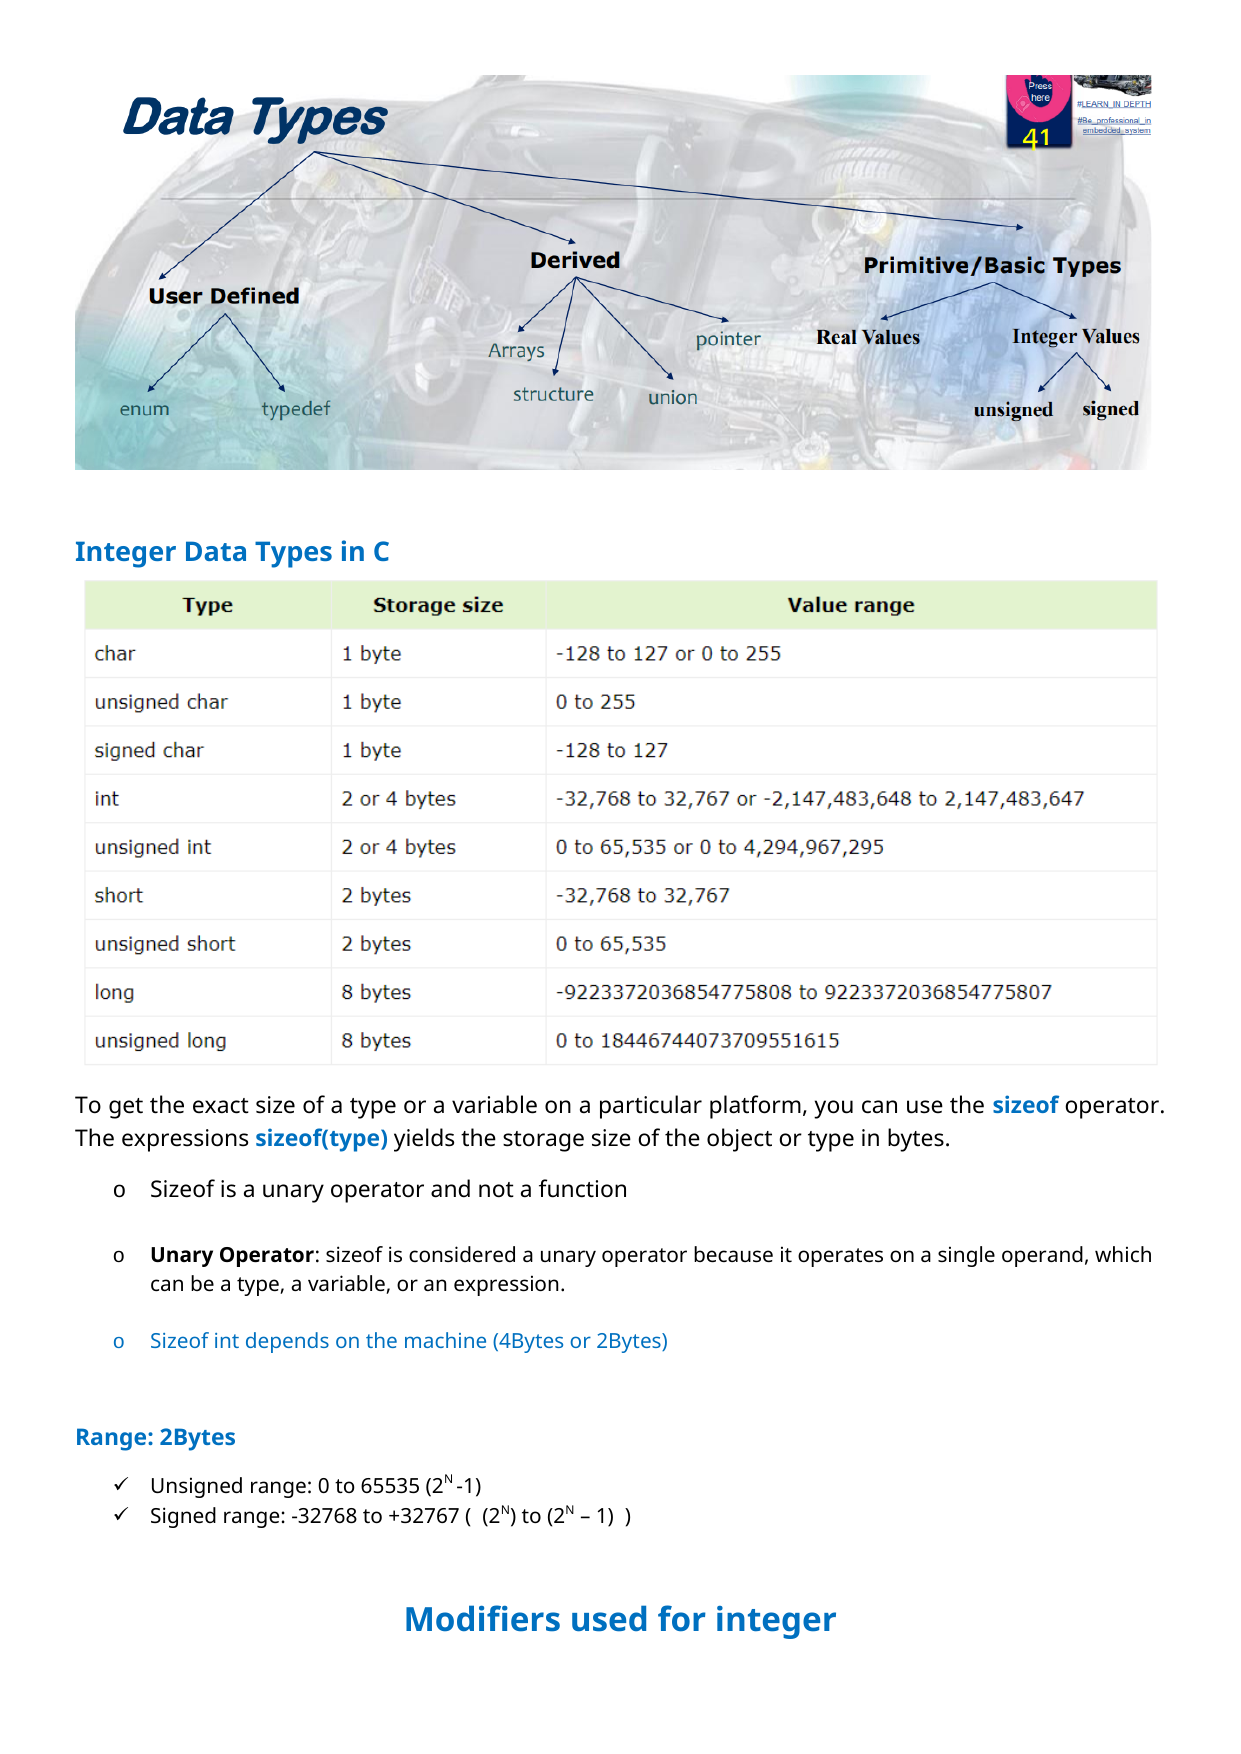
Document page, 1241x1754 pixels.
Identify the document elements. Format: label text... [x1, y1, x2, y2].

text To get the exact size of a type or a variable on a particular platform, you can use the sizeof operator. The expressions sizeof(type) yields the storage size of the object or type in bytes. [75, 1088, 1165, 1153]
list Unary Operator: sizeof is considered a unary operator because it operates on a single operand, which can be a type, a variable, or an expression. [112, 1240, 1165, 1297]
picture [75, 75, 1152, 470]
text Modifiers used for integer [75, 1596, 1165, 1641]
subtitle Integer Data Types in C [75, 533, 1165, 569]
text Range: 2Bytes [75, 1420, 1165, 1452]
list Sizeof is a unary operator and not a function [112, 1173, 1165, 1204]
list Signed range: -32768 to +32767 ( (2N) to (2N – 1) ) [112, 1501, 1165, 1530]
list Sizeof int depends on the machine (4Bytes or 2Bytes) [112, 1326, 1165, 1354]
list Unsigned range: 0 to 65535 (2N -1) [112, 1471, 1165, 1499]
picture [75, 572, 1166, 1070]
